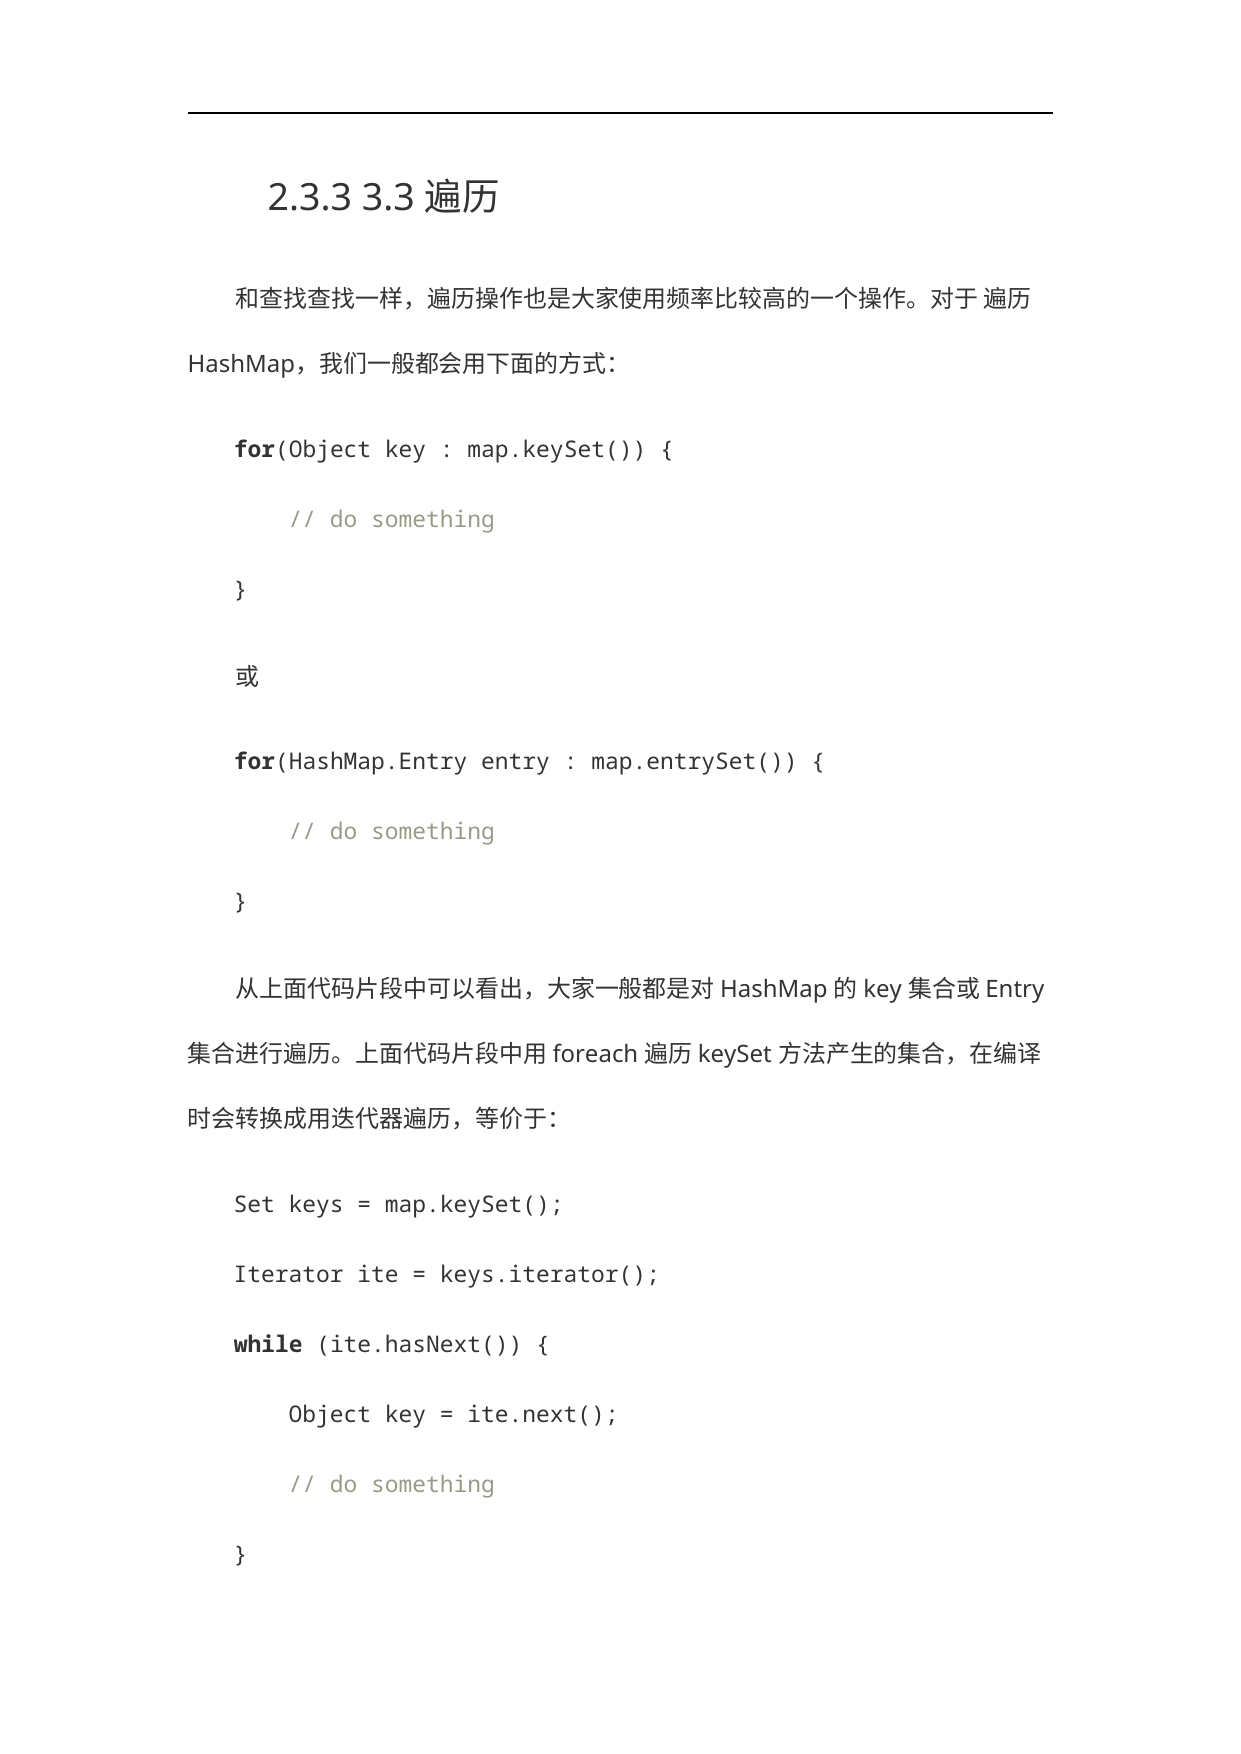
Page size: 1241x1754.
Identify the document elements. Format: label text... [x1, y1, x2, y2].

text 从上面代码片段中可以看出，大家一般都是对 HashMap 的 key 集合或 Entry 集合进行遍历。上面代码片段中用 foreach 遍历 keySet 方法产生的集合，在编译时会转换成用迭代器遍历，等价于： [187, 954, 1053, 1149]
text 或 [187, 642, 1053, 707]
text // do something [187, 814, 1053, 847]
text // do something [187, 1467, 1053, 1499]
text } [187, 572, 1053, 604]
text Set keys = map.keySet(); [187, 1187, 1053, 1219]
text } [187, 884, 1053, 917]
text while (ite.hasNext()) { [187, 1327, 1053, 1359]
text 和查找查找一样，遍历操作也是大家使用频率比较高的一个操作。对于 遍历 HashMap，我们一般都会用下面的方式： [187, 264, 1053, 394]
text for(HashMap.Entry entry : map.entrySet()) { [187, 744, 1053, 777]
text Iterator ite = keys.iterator(); [187, 1257, 1053, 1289]
text } [187, 1537, 1053, 1569]
text Object key = ite.next(); [187, 1397, 1053, 1429]
subtitle 3.3 遍历 [247, 162, 1053, 227]
text for(Object key : map.keySet()) { [187, 432, 1053, 464]
text // do something [187, 502, 1053, 534]
